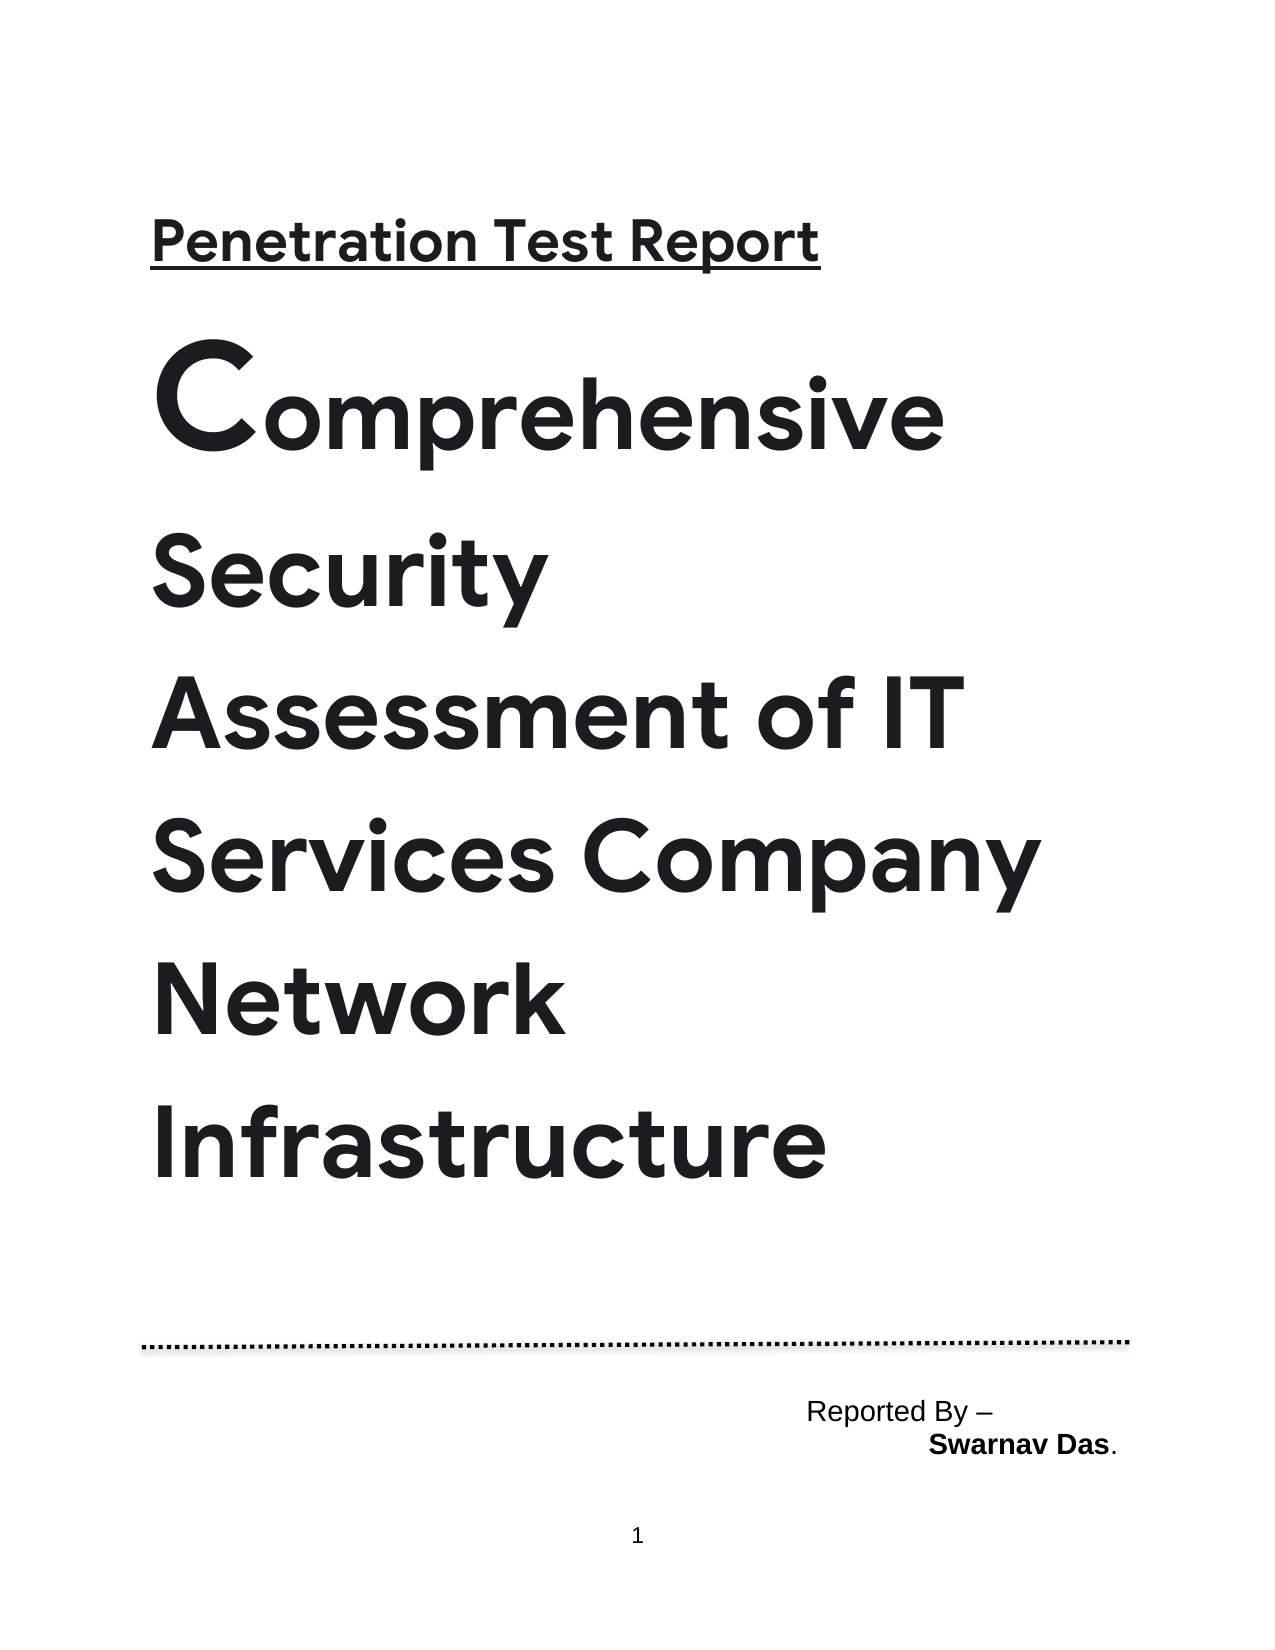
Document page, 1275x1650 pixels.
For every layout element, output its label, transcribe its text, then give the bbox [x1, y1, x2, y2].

text Swarnav Das. [150, 1427, 1125, 1461]
text Reported By – [150, 1394, 1125, 1427]
subtitle Penetration Test Report Comprehensive Security Assessment of IT Services Company Network Infrastructure [150, 205, 1125, 1206]
